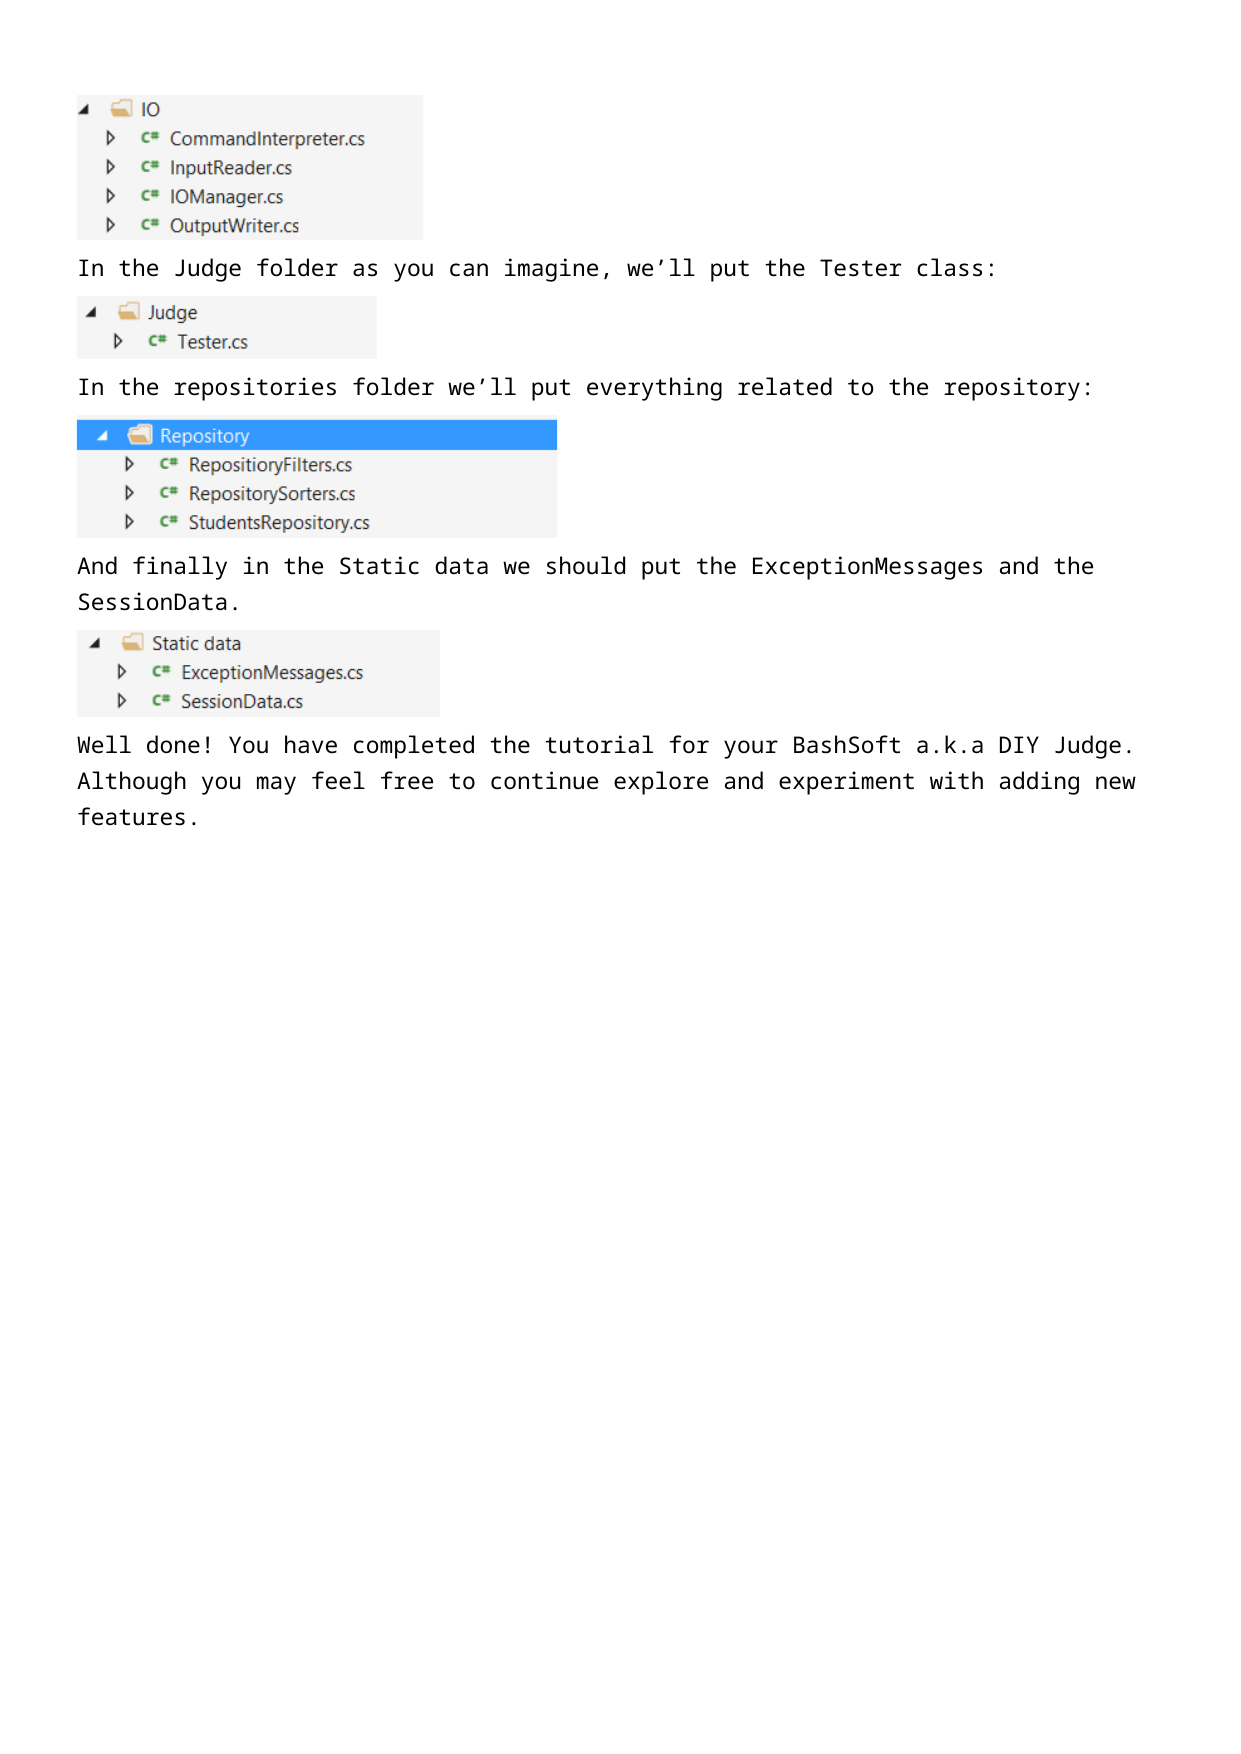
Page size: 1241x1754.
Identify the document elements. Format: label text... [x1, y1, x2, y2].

text And finally in the Static data we should put the ExceptionMessages and the SessionData. [77, 550, 1163, 617]
text Well done! You have completed the tutorial for your BashSoft a.k.a DIY Judge. Although you may feel free to continue explore and experiment with adding new features. [77, 729, 1163, 832]
text In the repositories folder we’ll put everything related to the repository: [77, 371, 1163, 402]
text In the Judge folder as you can imagine, we’ll put the Tester class: [77, 252, 1163, 283]
picture [76, 95, 424, 240]
picture [76, 415, 558, 538]
picture [76, 296, 377, 359]
picture [76, 630, 441, 717]
